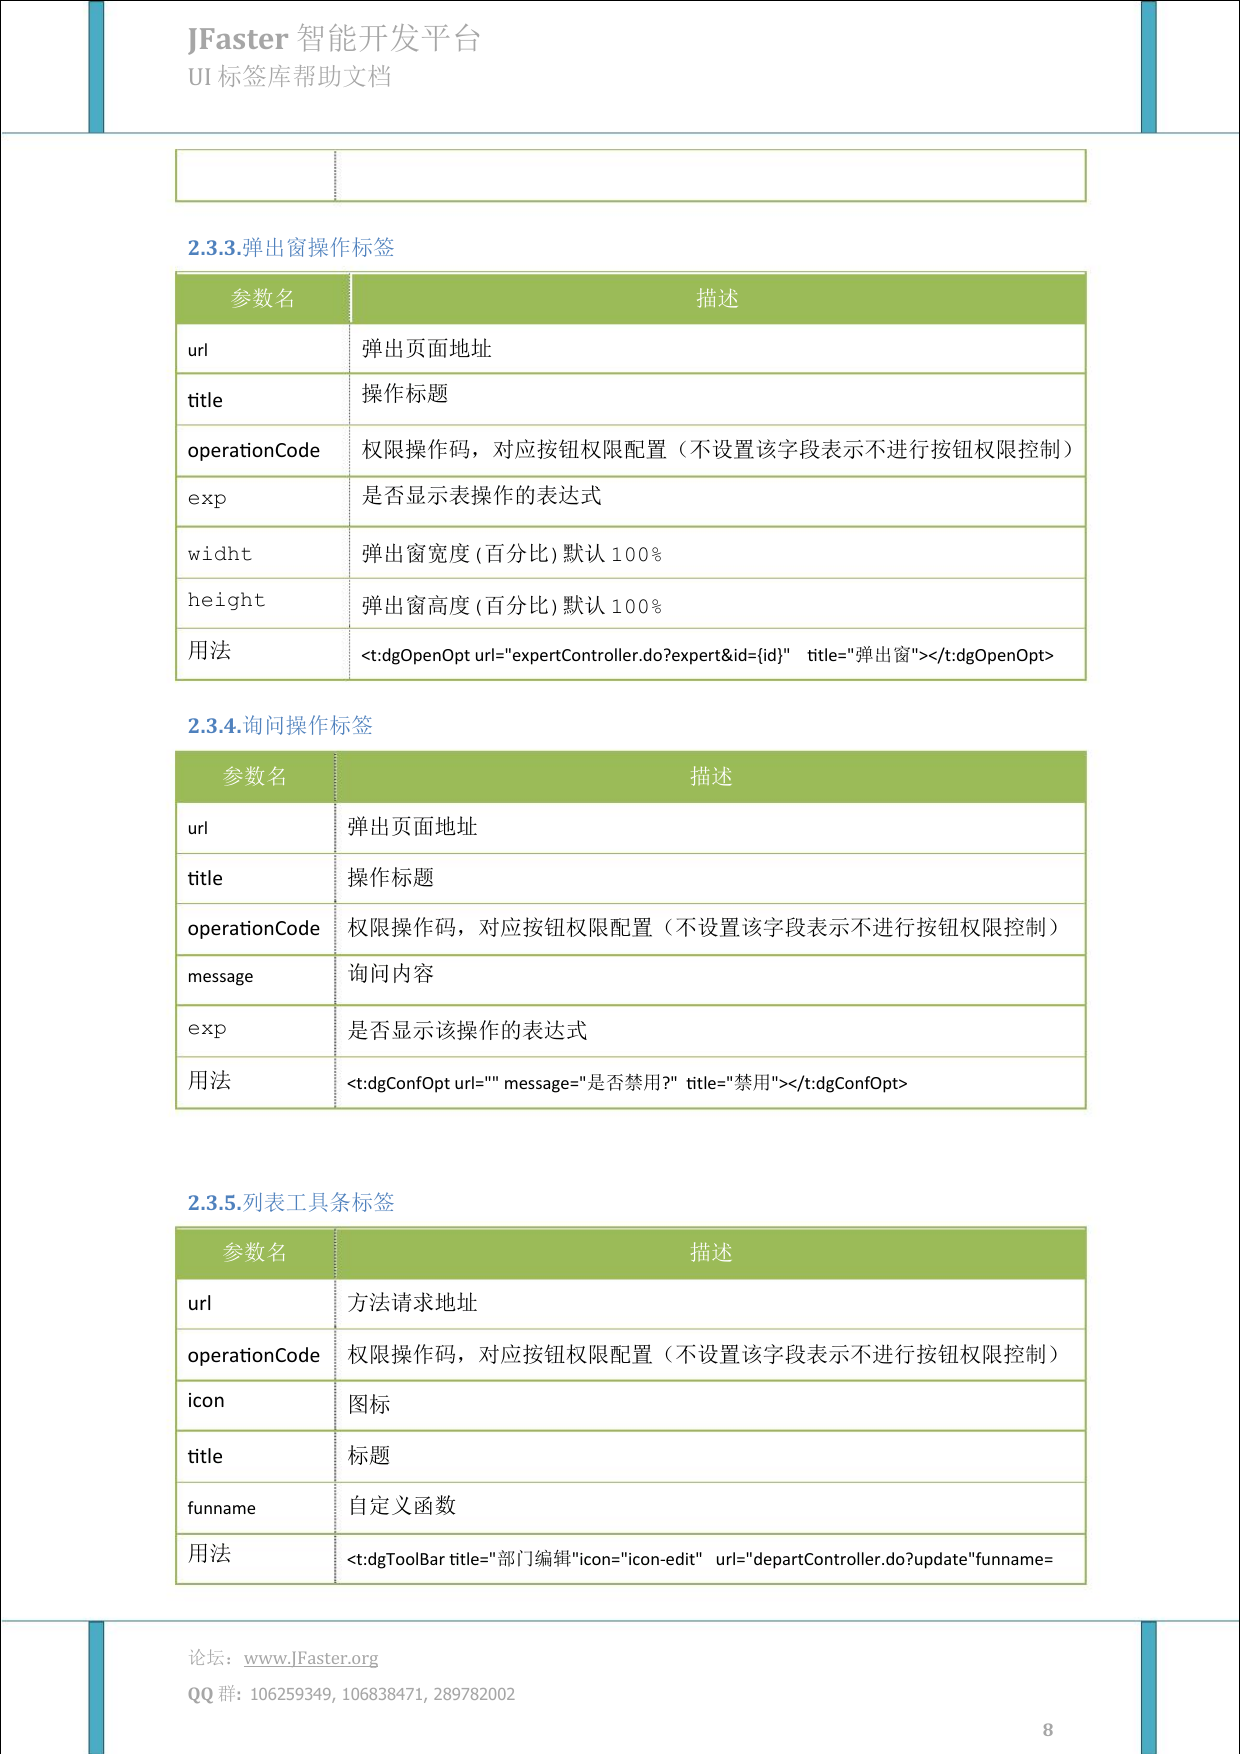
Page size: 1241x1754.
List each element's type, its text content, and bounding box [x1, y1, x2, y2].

list 用法 [187, 1071, 264, 1093]
list 弹出页面地址 [347, 817, 511, 838]
list 2.3.3.弹出窗操作标签 [187, 235, 448, 261]
list 自定义函数 [347, 1496, 489, 1518]
list 权限操作码，对应按钮权限配置（不设置该字段表示不进行按钮权限控制） [347, 918, 1177, 940]
list 询问内容 [347, 940, 1177, 992]
list url [187, 1289, 244, 1316]
list url [187, 338, 236, 361]
list 弹出窗高度(百分比)默认100% [361, 593, 708, 618]
list 2.3.4.询问操作标签 [187, 713, 425, 739]
list 参数名 [230, 288, 328, 310]
list url [187, 816, 236, 839]
list 权限操作码，对应按钮权限配置（不设置该字段表示不进行按钮权限控制） [347, 1345, 1177, 1367]
list 是否显示表操作的表达式 [361, 462, 1191, 513]
list 描述 [695, 288, 772, 310]
list 用法 [187, 1519, 287, 1572]
list exp [187, 463, 351, 515]
list 是否显示该操作的表达式 [347, 1021, 623, 1043]
list 论坛：www.JFaster.org [187, 1647, 389, 1669]
list exp [187, 993, 350, 1044]
list operationCode [187, 1341, 351, 1368]
list 2.3.5.列表工具条标签 [187, 1189, 448, 1215]
list 标题 [347, 1446, 423, 1468]
list message [187, 941, 350, 993]
list height [187, 565, 297, 617]
list 操作标题 [347, 868, 467, 890]
picture [1, 1, 1239, 1754]
list 用法 [187, 617, 297, 668]
list 权限操作码，对应按钮权限配置（不设置该字段表示不进行按钮权限控制） [361, 440, 1191, 462]
list 操作标题 [361, 360, 525, 412]
list title [187, 1443, 256, 1469]
list 弹出页面地址 [361, 338, 525, 360]
list 弹出窗宽度(百分比)默认100% [361, 542, 708, 566]
list 图标 [347, 1395, 423, 1417]
list <t:dgToolBar title="部门编辑"icon="icon-edit" url="departController.do?update"funname= [347, 1547, 1157, 1570]
list title [187, 386, 256, 413]
list widht [187, 541, 297, 565]
list QQ群: 106259349, 106838471, 289782002 [187, 1683, 565, 1705]
list title [187, 864, 256, 891]
list 8 [1042, 1719, 1081, 1741]
list 参数名 [222, 1243, 320, 1265]
list 参数名 [222, 767, 320, 788]
list UI标签库帮助文档 [187, 56, 511, 92]
list 描述 [689, 1243, 766, 1265]
list operationCode [187, 436, 351, 463]
list funname [187, 1496, 287, 1519]
list icon [187, 1368, 351, 1418]
list 方法请求地址 [347, 1293, 511, 1315]
list <t:dgOpenOpt url="expertController.do?expert&id={id}" title="弹出窗"></t:dgOpenOpt> [361, 643, 1146, 666]
list JFaster智能开发平台 [187, 20, 511, 56]
list operationCode [187, 914, 350, 941]
list 描述 [689, 767, 766, 788]
list <t:dgConfOpt url="" message="是否禁用?" title="禁用"></t:dgConfOpt> [347, 1071, 990, 1094]
